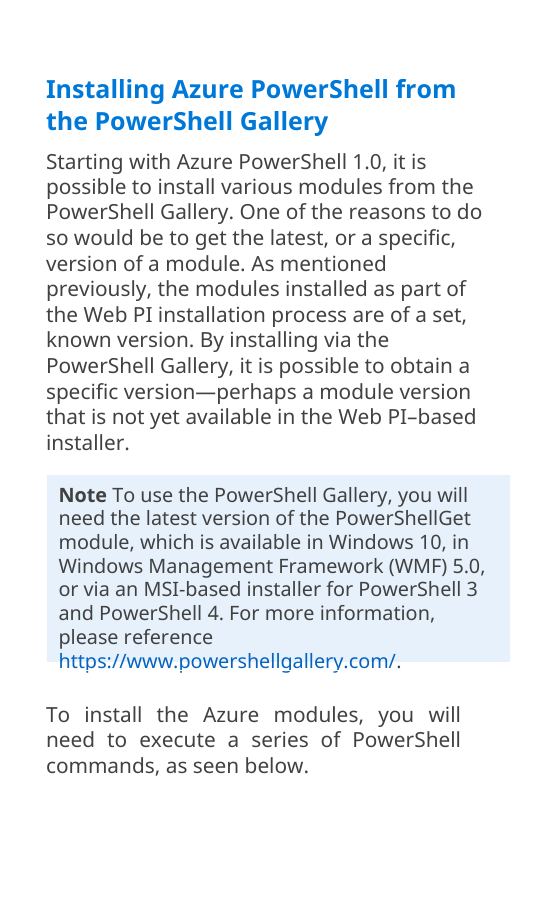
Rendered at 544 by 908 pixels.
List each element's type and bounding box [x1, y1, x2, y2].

picture [46, 475, 511, 662]
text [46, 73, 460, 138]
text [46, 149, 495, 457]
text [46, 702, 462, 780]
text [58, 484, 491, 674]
